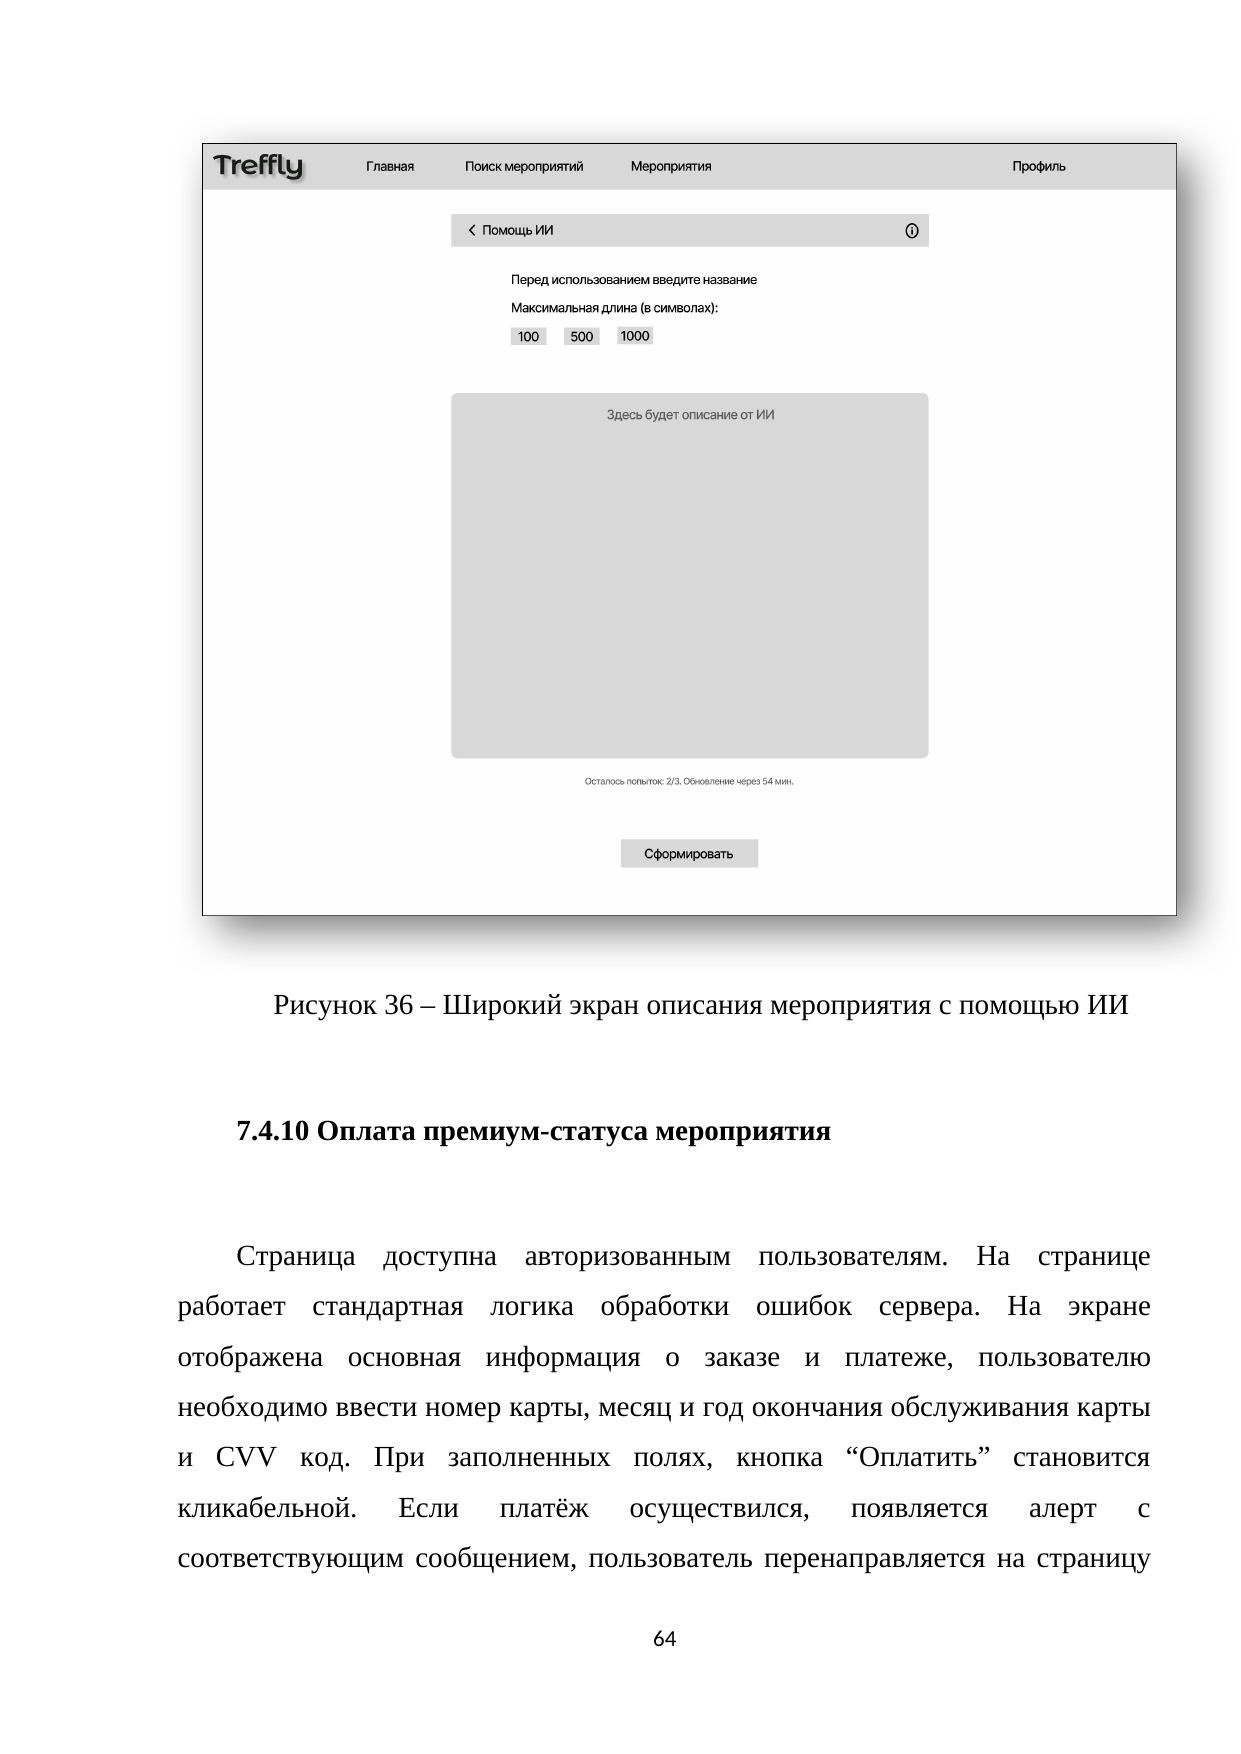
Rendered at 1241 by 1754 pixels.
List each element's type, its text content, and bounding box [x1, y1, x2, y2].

picture [202, 143, 1177, 916]
text Широкий экран описания мероприятия с помощью ИИ [251, 987, 1152, 1021]
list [177, 1238, 1152, 1574]
list 7.4.10 Оплата премиум-статуса мероприятия [236, 1113, 1152, 1146]
